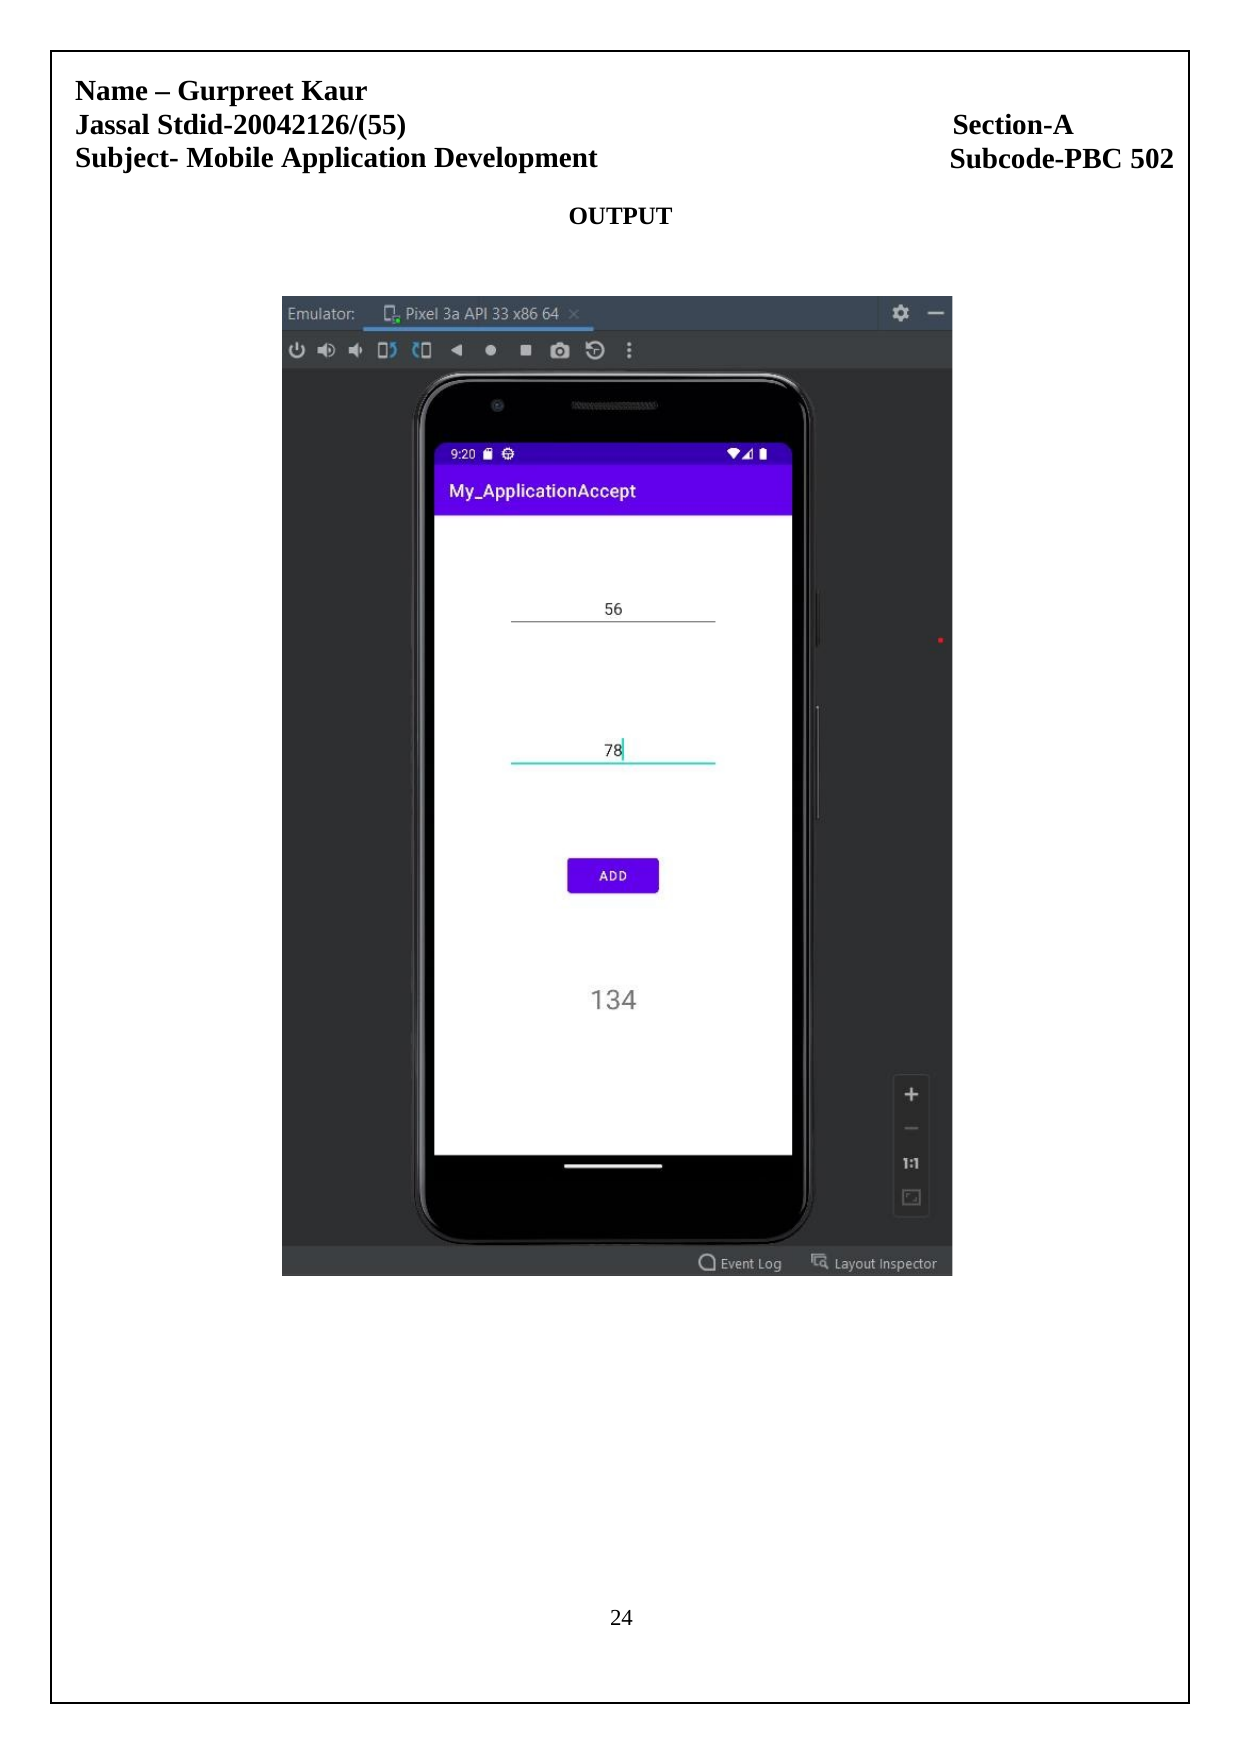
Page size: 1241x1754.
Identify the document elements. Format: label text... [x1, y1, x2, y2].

text OUTPUT [64, 201, 1176, 229]
picture [282, 296, 953, 1276]
